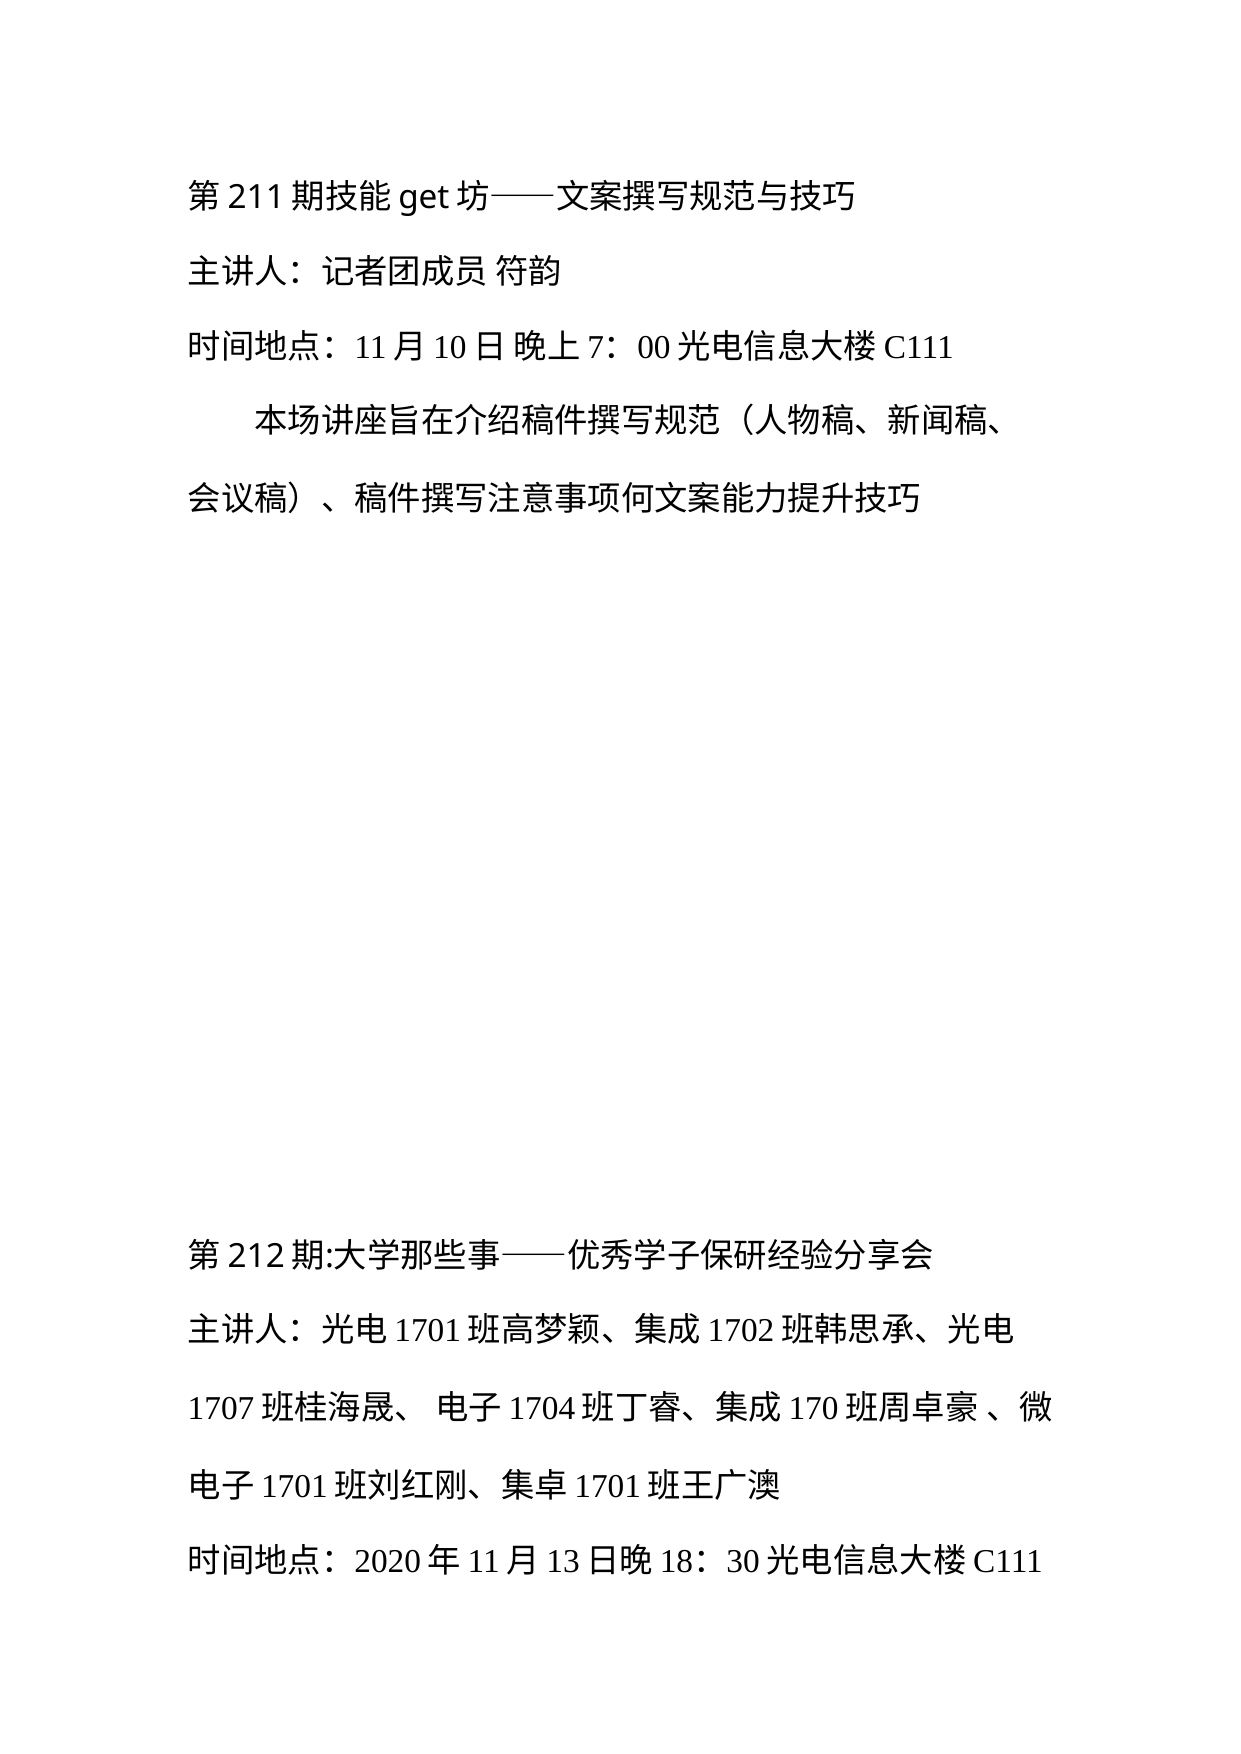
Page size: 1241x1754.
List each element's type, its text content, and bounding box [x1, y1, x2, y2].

text 第211期技能get坊——文案撰写规范与技巧 [187, 162, 1053, 227]
text 本场讲座旨在介绍稿件撰写规范（人物稿、新闻稿、会议稿）、稿件撰写注意事项何文案能力提升技巧 [187, 386, 1053, 529]
text 第212期:大学那些事——优秀学子保研经验分享会 [187, 1220, 1053, 1285]
text 时间地点：2020年11月13日晚18：30光电信息大楼C111 [187, 1525, 1053, 1590]
text 主讲人：记者团成员 符韵 [187, 237, 1053, 302]
text 主讲人：光电1701班高梦颖、集成1702班韩思承、光电1707班桂海晟、 电子1704班丁睿、集成170班周卓豪 、微电子1701班刘红刚、集卓1701班王广澳 [187, 1295, 1053, 1516]
text 时间地点：11月10日 晚上7：00光电信息大楼C111 [187, 311, 1053, 376]
